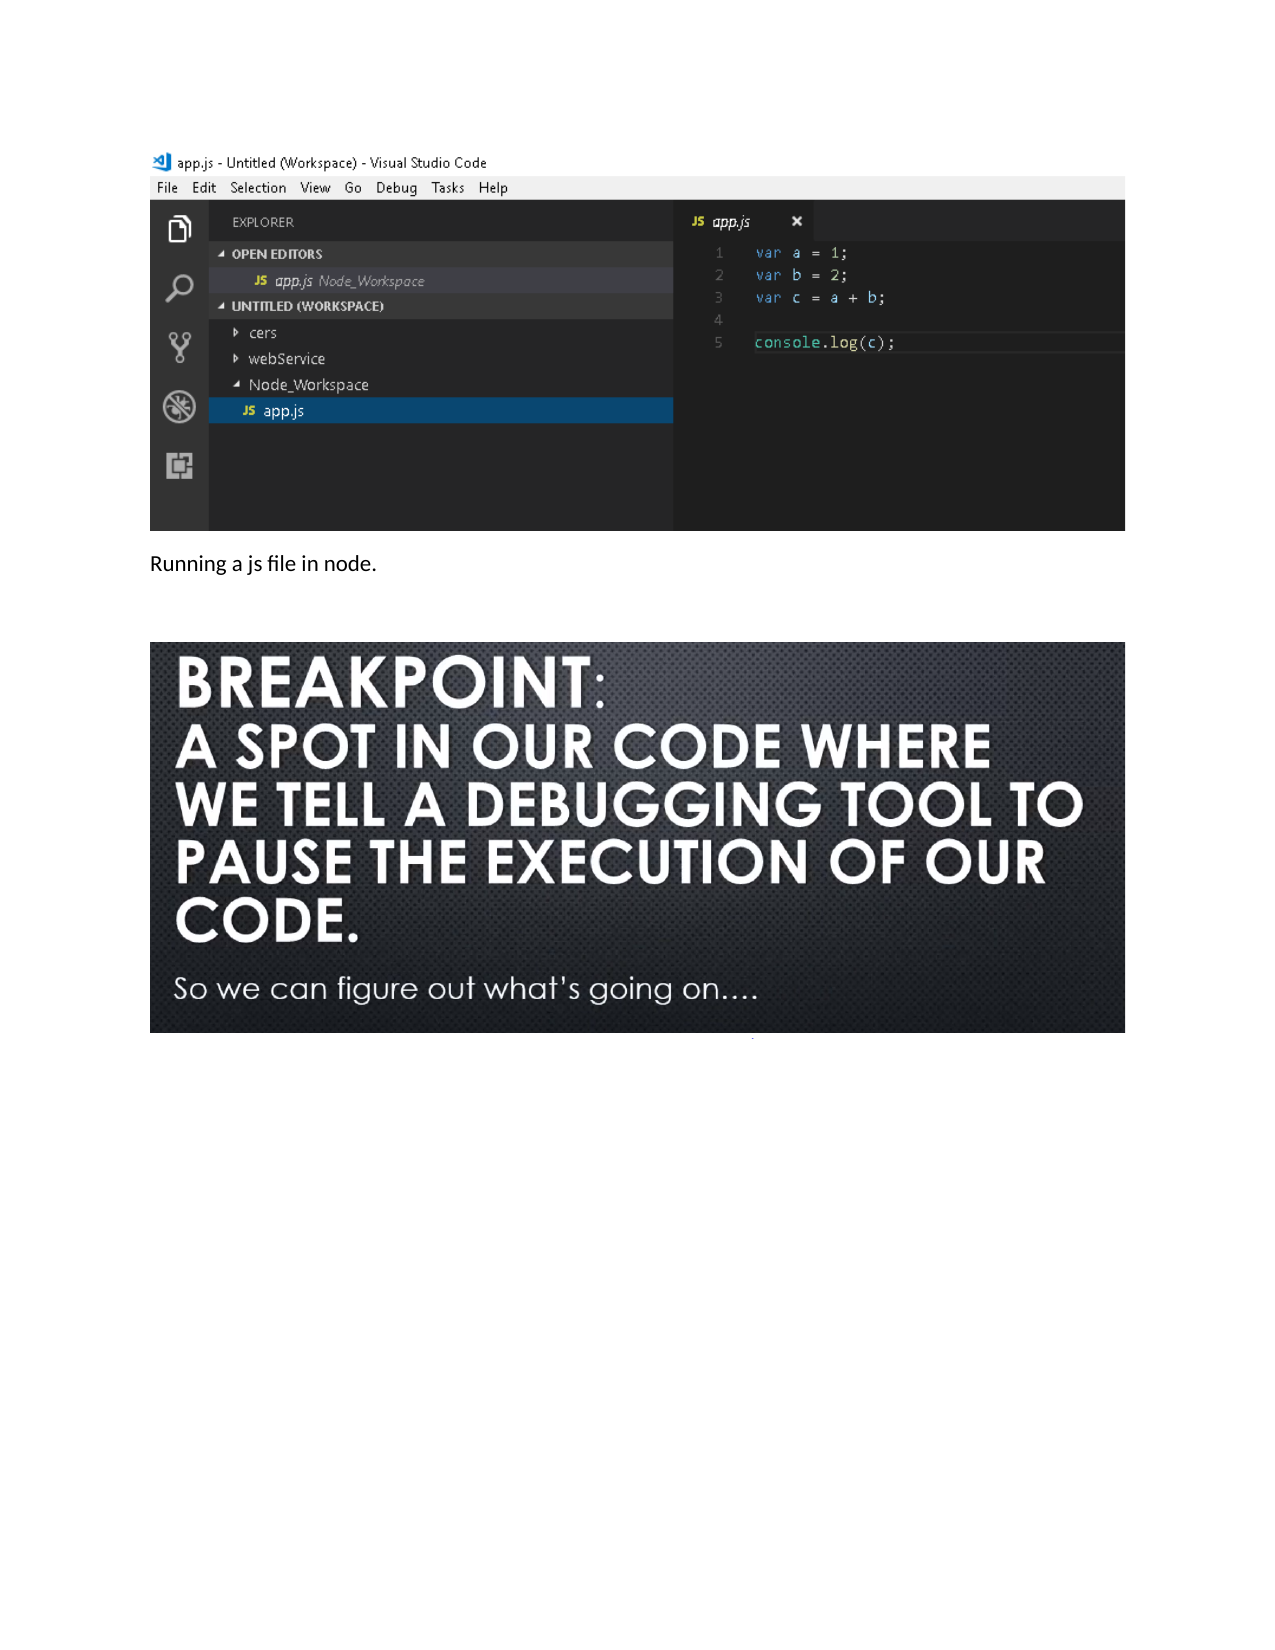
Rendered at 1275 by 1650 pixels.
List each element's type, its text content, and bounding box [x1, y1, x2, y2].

picture [150, 642, 1125, 1039]
picture [150, 150, 1125, 531]
text Running a js file in node. [150, 549, 1125, 577]
